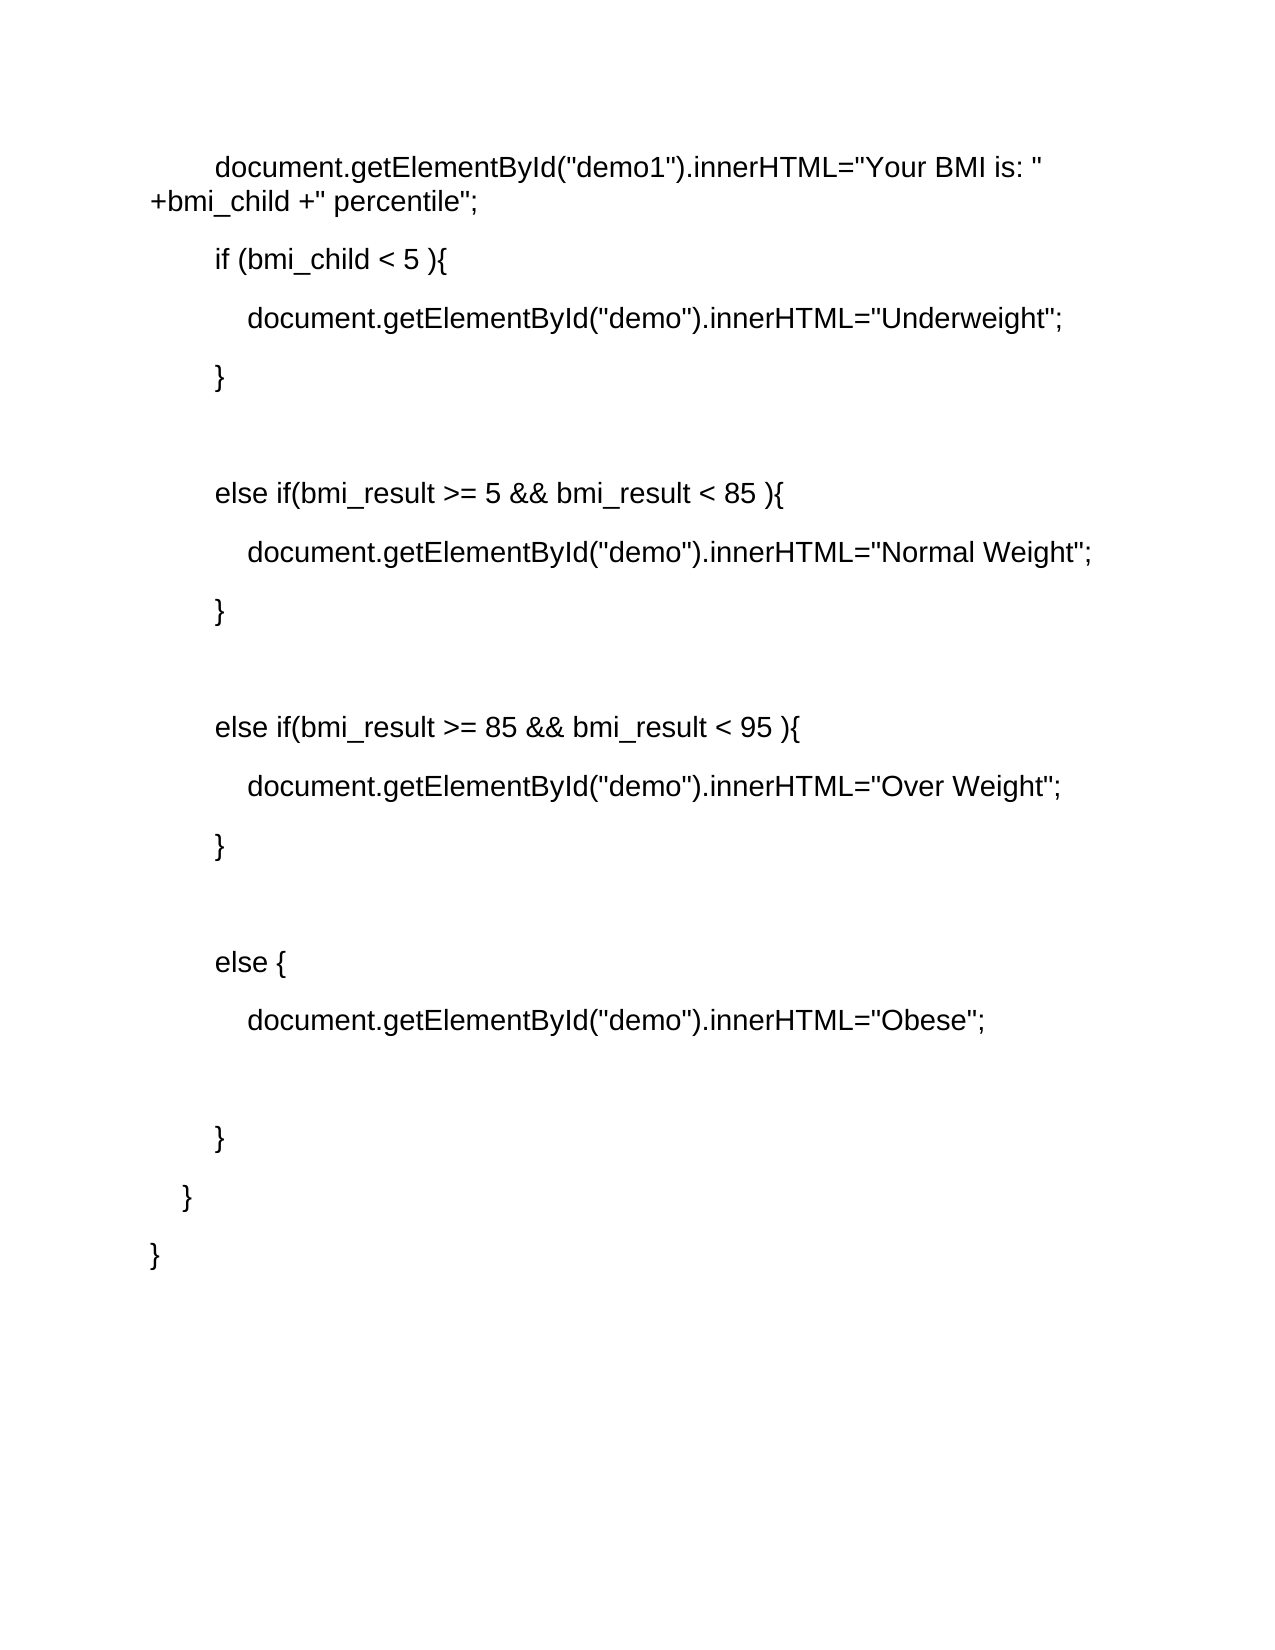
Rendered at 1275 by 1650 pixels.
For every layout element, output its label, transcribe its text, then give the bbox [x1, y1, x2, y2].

text } [150, 827, 1125, 861]
text document.getElementById("demo").innerHTML="Over Weight"; [150, 769, 1125, 802]
text } [150, 359, 1125, 393]
text } [150, 1179, 1125, 1212]
text document.getElementById("demo1").innerHTML="Your BMI is: " +bmi_child +" percentile"; [150, 150, 1125, 217]
text } [150, 593, 1125, 627]
text } [150, 1237, 1125, 1271]
text document.getElementById("demo").innerHTML="Normal Weight"; [150, 535, 1125, 568]
text document.getElementById("demo").innerHTML="Obese"; [150, 1003, 1125, 1037]
text else if(bmi_result >= 5 && bmi_result < 85 ){ [150, 476, 1125, 510]
text if (bmi_child < 5 ){ [150, 242, 1125, 276]
text } [150, 1120, 1125, 1154]
text else { [150, 944, 1125, 978]
text else if(bmi_result >= 85 && bmi_result < 95 ){ [150, 710, 1125, 744]
text document.getElementById("demo").innerHTML="Underweight"; [150, 301, 1125, 334]
